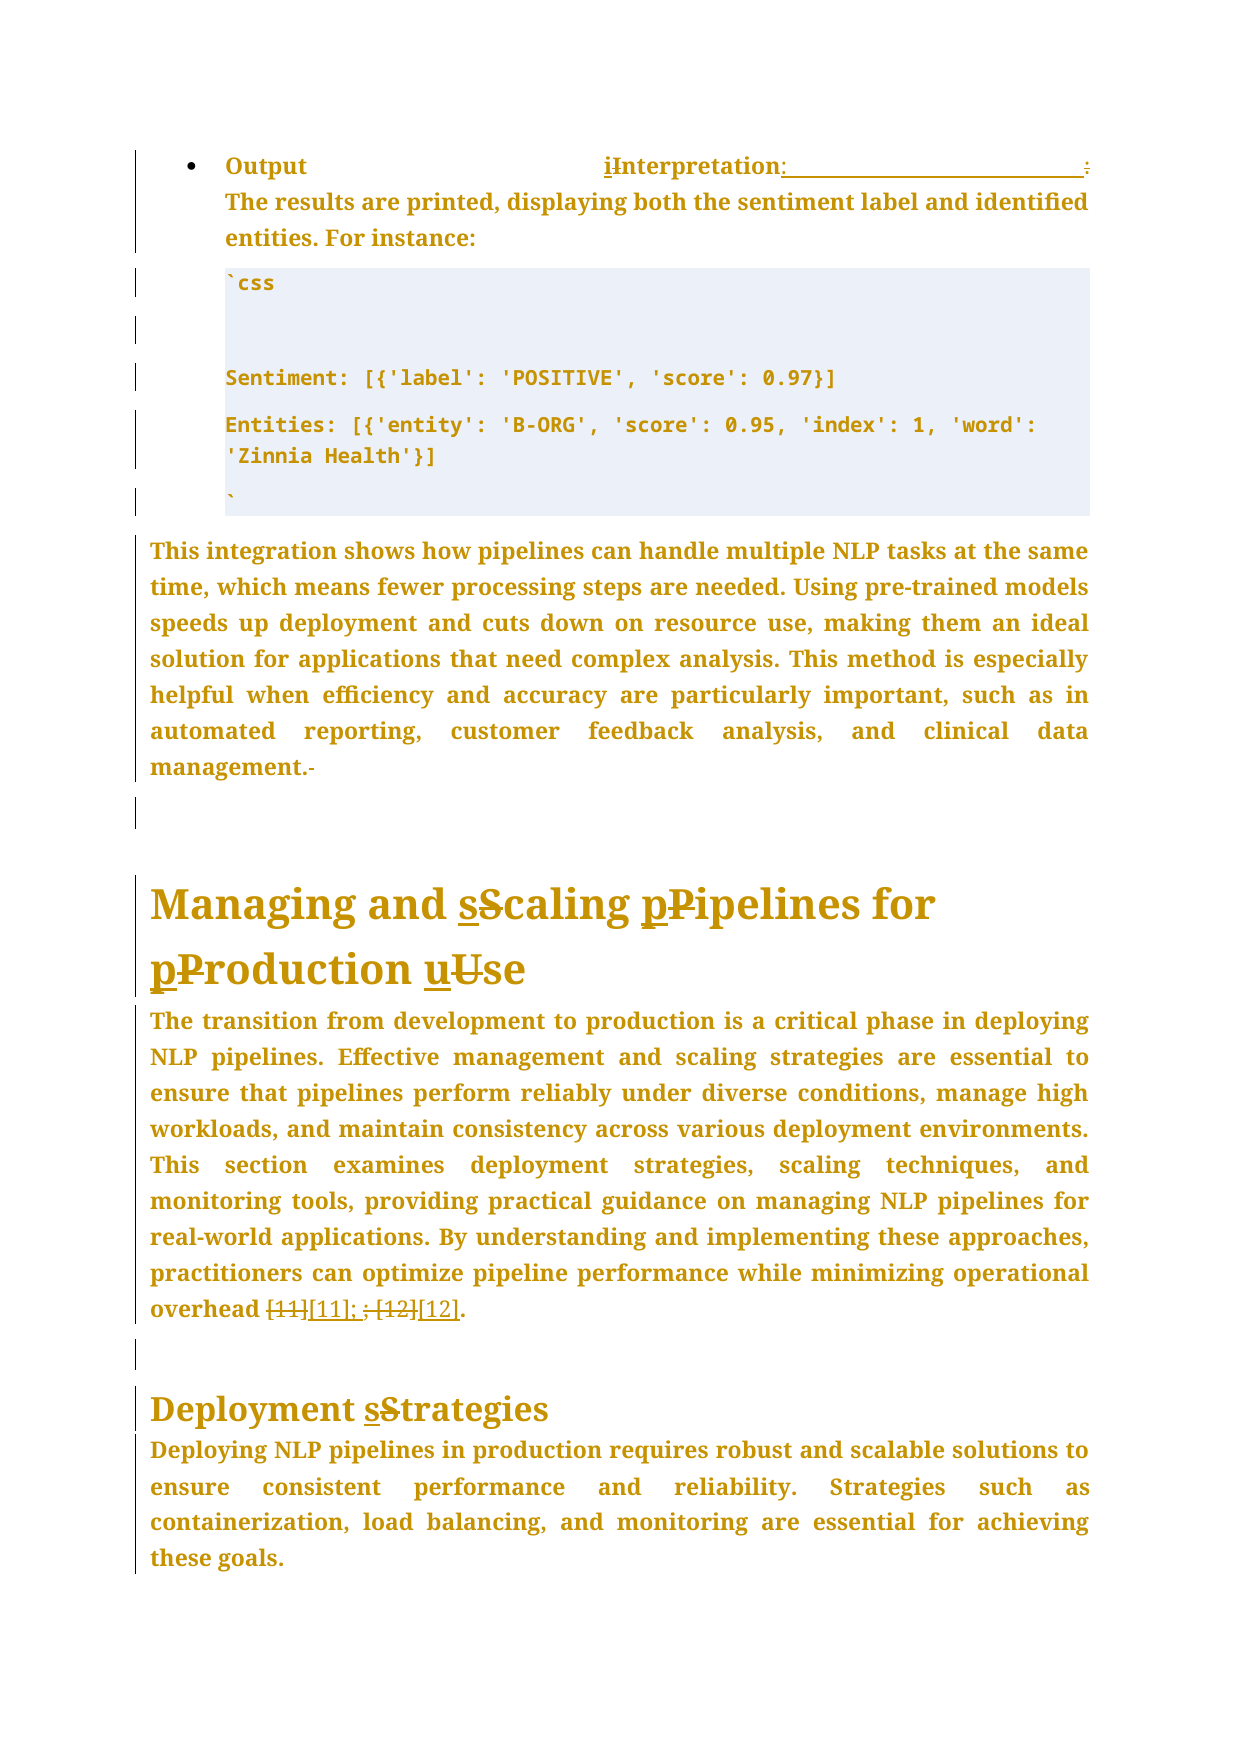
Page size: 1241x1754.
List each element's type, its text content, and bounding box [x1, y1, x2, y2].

text The transition from development to production is a critical phase in deploying NLP pipelines. Effective management and scaling strategies are essential to ensure that pipelines perform reliably under diverse conditions, manage high workloads, and maintain consistency across various deployment environments. This section examines deployment strategies, scaling techniques, and monitoring tools, providing practical guidance on managing NLP pipelines for real-world applications. By understanding and implementing these approaches, practitioners can optimize pipeline performance while minimizing operational overhead . [150, 1005, 1090, 1324]
text ` [225, 488, 1090, 516]
text Sentiment: [{'label': 'POSITIVE', 'score': 0.97}] [225, 363, 1090, 391]
text `css [225, 268, 1090, 297]
list Output nterpretationThe results are printed, displaying both the sentiment label and identified entities. For instance: [187, 150, 1090, 253]
subtitle Managing and caling ipelines for roduction se [150, 875, 1090, 997]
text Deploying NLP pipelines in production requires robust and scalable solutions to ensure consistent performance and reliability. Strategies such as containerization, load balancing, and monitoring are essential for achieving these goals. [150, 1434, 1090, 1573]
text This integration shows how pipelines can handle multiple NLP tasks at the same time, which means fewer processing steps are needed. Using pre-trained models speeds up deployment and cuts down on resource use, making them an ideal solution for applications that need complex analysis. This method is especially helpful when efficiency and accuracy are particularly important, such as in automated reporting, customer feedback analysis, and clinical data management. [150, 535, 1090, 782]
text Entities: [{'entity': 'B-ORG', 'score': 0.95, 'index': 1, 'word': 'Zinnia Health'}] [225, 410, 1090, 469]
subtitle Deployment trategies [150, 1386, 1090, 1431]
